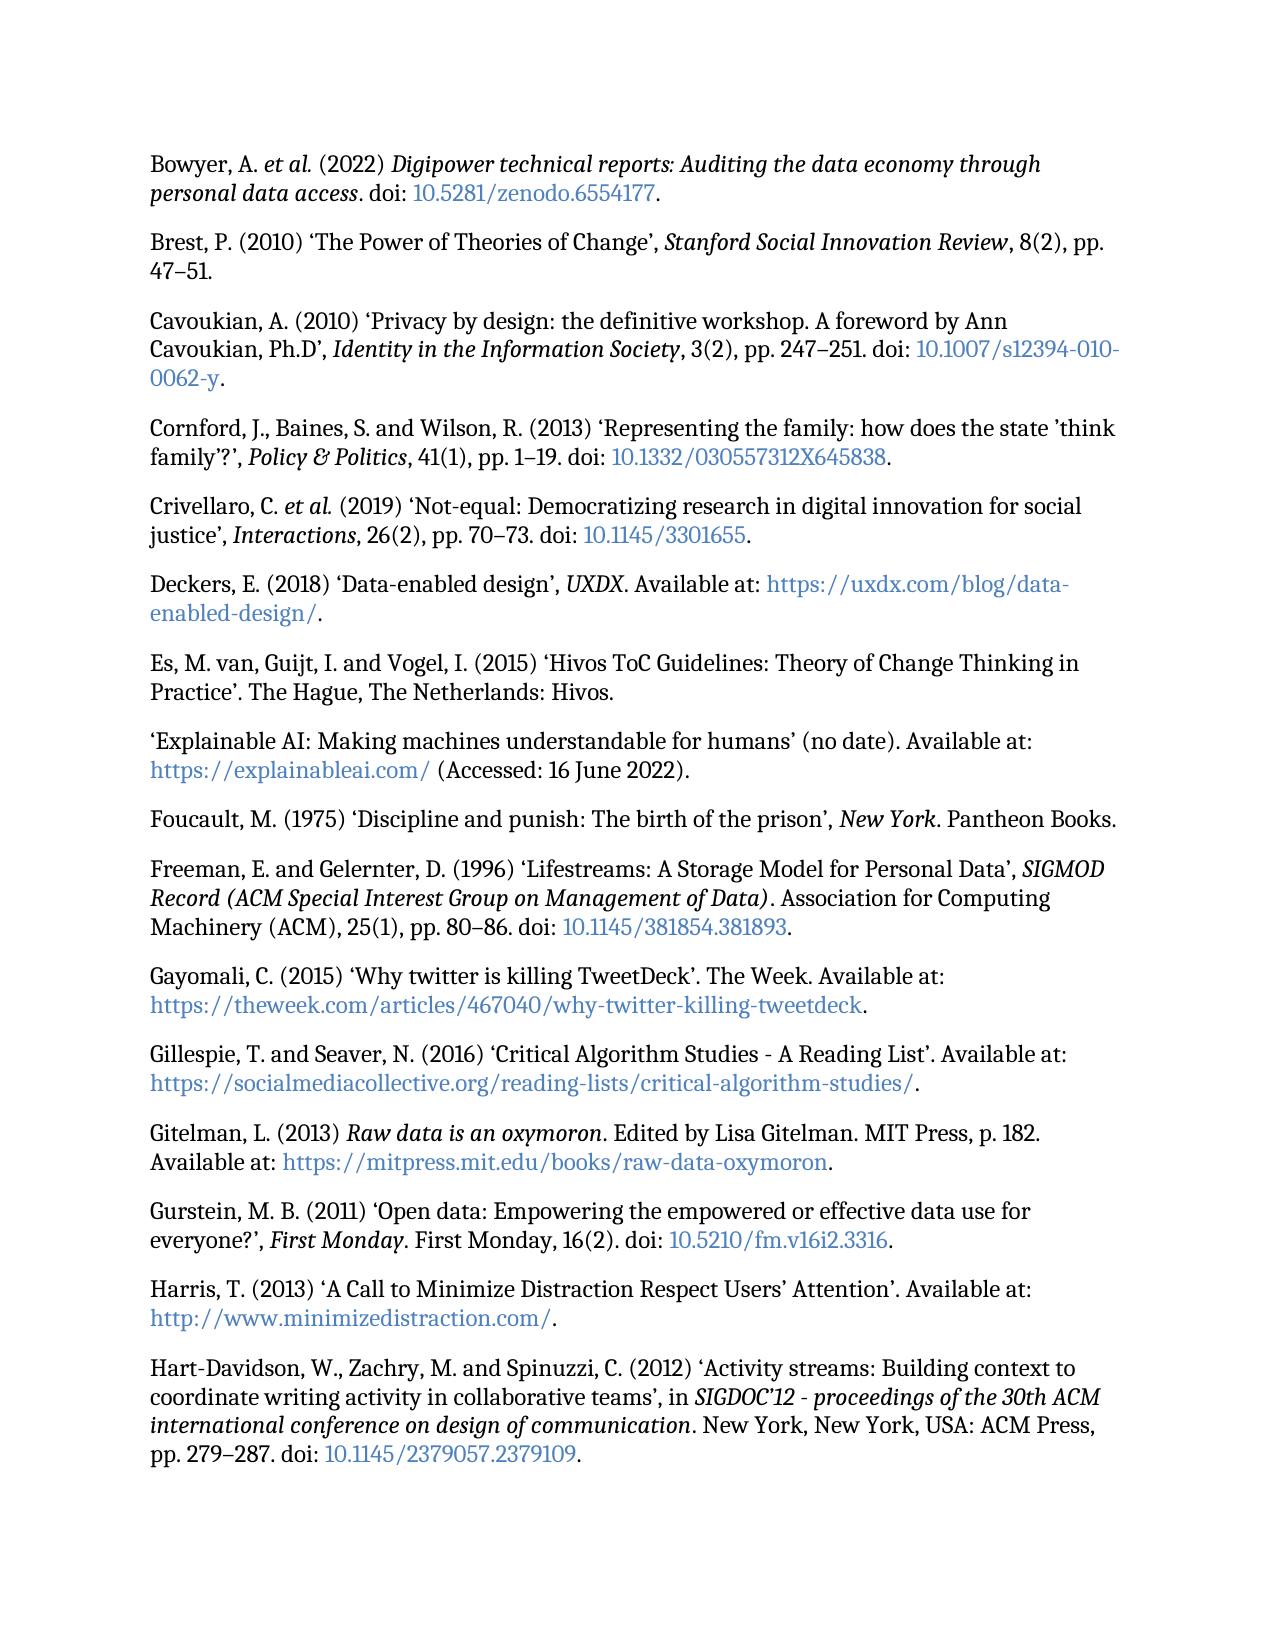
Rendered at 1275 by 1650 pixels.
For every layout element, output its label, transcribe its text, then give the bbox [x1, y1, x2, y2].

text Gillespie, T. and Seaver, N. (2016) ‘Critical Algorithm Studies - A Reading List’. Available at: https://socialmediacollective.org/reading-lists/critical-algorithm-studies/. [150, 1040, 1125, 1098]
text Freeman, E. and Gelernter, D. (1996) ‘Lifestreams: A Storage Model for Personal Data’, SIGMOD Record (ACM Special Interest Group on Management of Data). Association for Computing Machinery (ACM), 25(1), pp. 80–86. doi: 10.1145/381854.381893. [150, 855, 1125, 941]
text Es, M. van, Guijt, I. and Vogel, I. (2015) ‘Hivos ToC Guidelines: Theory of Change Thinking in Practice’. The Hague, The Netherlands: Hivos. [150, 649, 1125, 706]
text Cavoukian, A. (2010) ‘Privacy by design: the definitive workshop. A foreword by Ann Cavoukian, Ph.D’, Identity in the Information Society, 3(2), pp. 247–251. doi: 10.1007/s12394-010-0062-y. [150, 307, 1125, 393]
text Foucault, M. (1975) ‘Discipline and punish: The birth of the prison’, New York. Pantheon Books. [150, 805, 1125, 834]
text Gitelman, L. (2013) Raw data is an oxymoron. Edited by Lisa Gitelman. MIT Press, p. 182. Available at: https://mitpress.mit.edu/books/raw-data-oxymoron. [150, 1119, 1125, 1176]
text ‘Explainable AI: Making machines understandable for humans’ (no date). Available at: https://explainableai.com/ (Accessed: 16 June 2022). [150, 727, 1125, 784]
text Gurstein, M. B. (2011) ‘Open data: Empowering the empowered or effective data use for everyone?’, First Monday. First Monday, 16(2). doi: 10.5210/fm.v16i2.3316. [150, 1197, 1125, 1254]
text Hart-Davidson, W., Zachry, M. and Spinuzzi, C. (2012) ‘Activity streams: Building context to coordinate writing activity in collaborative teams’, in SIGDOC’12 - proceedings of the 30th ACM international conference on design of communication. New York, New York, USA: ACM Press, pp. 279–287. doi: 10.1145/2379057.2379109. [150, 1354, 1125, 1469]
text Gayomali, C. (2015) ‘Why twitter is killing TweetDeck’. The Week. Available at: https://theweek.com/articles/467040/why-twitter-killing-tweetdeck. [150, 962, 1125, 1019]
text Cornford, J., Baines, S. and Wilson, R. (2013) ‘Representing the family: how does the state ’think family’?’, Policy & Politics, 41(1), pp. 1–19. doi: 10.1332/030557312X645838. [150, 414, 1125, 471]
text Deckers, E. (2018) ‘Data-enabled design’, UXDX. Available at: https://uxdx.com/blog/data-enabled-design/. [150, 570, 1125, 628]
text Harris, T. (2013) ‘A Call to Minimize Distraction Respect Users’ Attention’. Available at: http://www.minimizedistraction.com/. [150, 1275, 1125, 1333]
text Brest, P. (2010) ‘The Power of Theories of Change’, Stanford Social Innovation Review, 8(2), pp. 47–51. [150, 228, 1125, 286]
text Bowyer, A. et al. (2022) Digipower technical reports: Auditing the data economy through personal data access. doi: 10.5281/zenodo.6554177. [150, 150, 1125, 207]
text Crivellaro, C. et al. (2019) ‘Not-equal: Democratizing research in digital innovation for social justice’, Interactions, 26(2), pp. 70–73. doi: 10.1145/3301655. [150, 492, 1125, 549]
